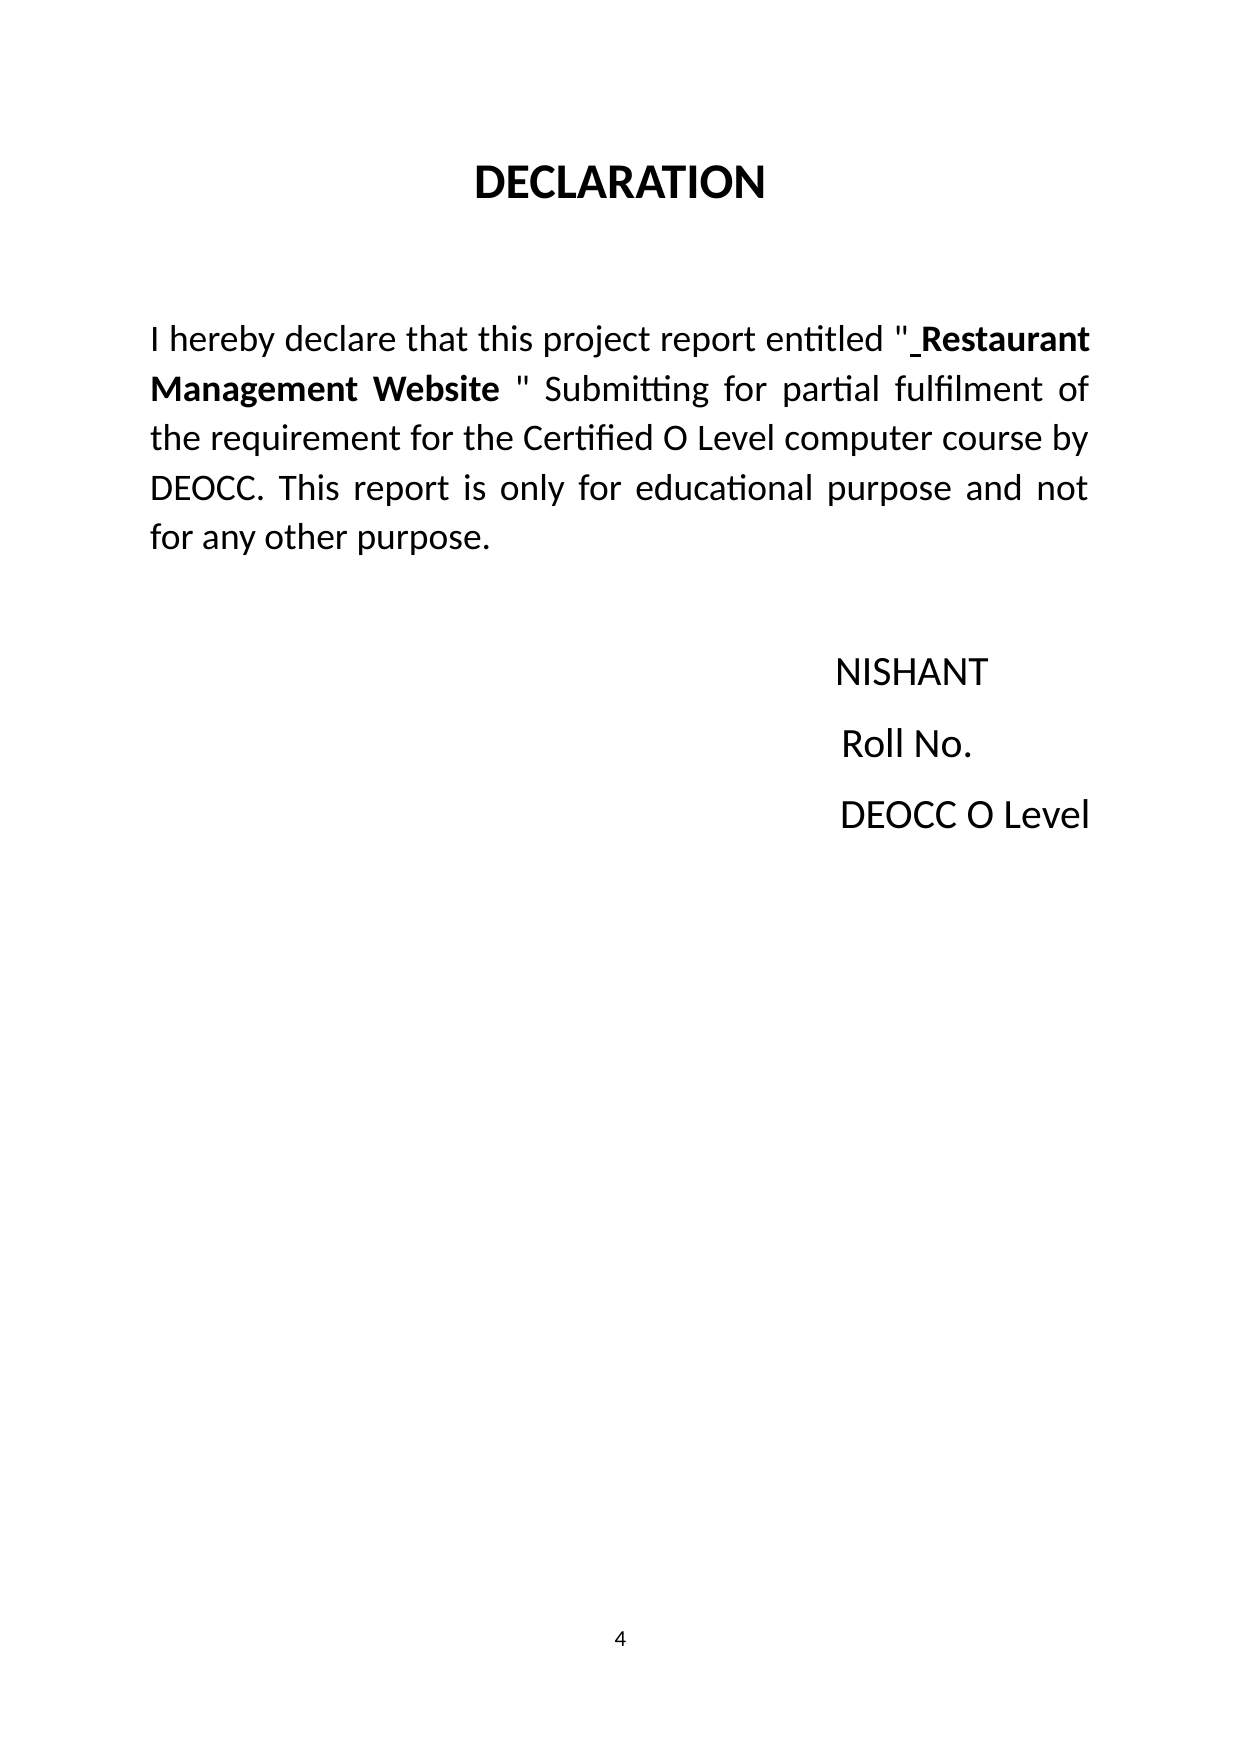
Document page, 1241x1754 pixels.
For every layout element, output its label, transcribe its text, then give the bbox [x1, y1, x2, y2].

text DECLARATION [150, 150, 1090, 211]
text DEOCC O Level [150, 788, 1090, 839]
text Roll No. [150, 717, 1090, 768]
text NISHANT [150, 645, 1090, 696]
text I hereby declare that this project report entitled " Restaurant Management Website " Submitting for partial fulfilment of the requirement for the Certified O Level computer course by DEOCC. This report is only for educational purpose and not for any other purpose. [150, 315, 1090, 559]
